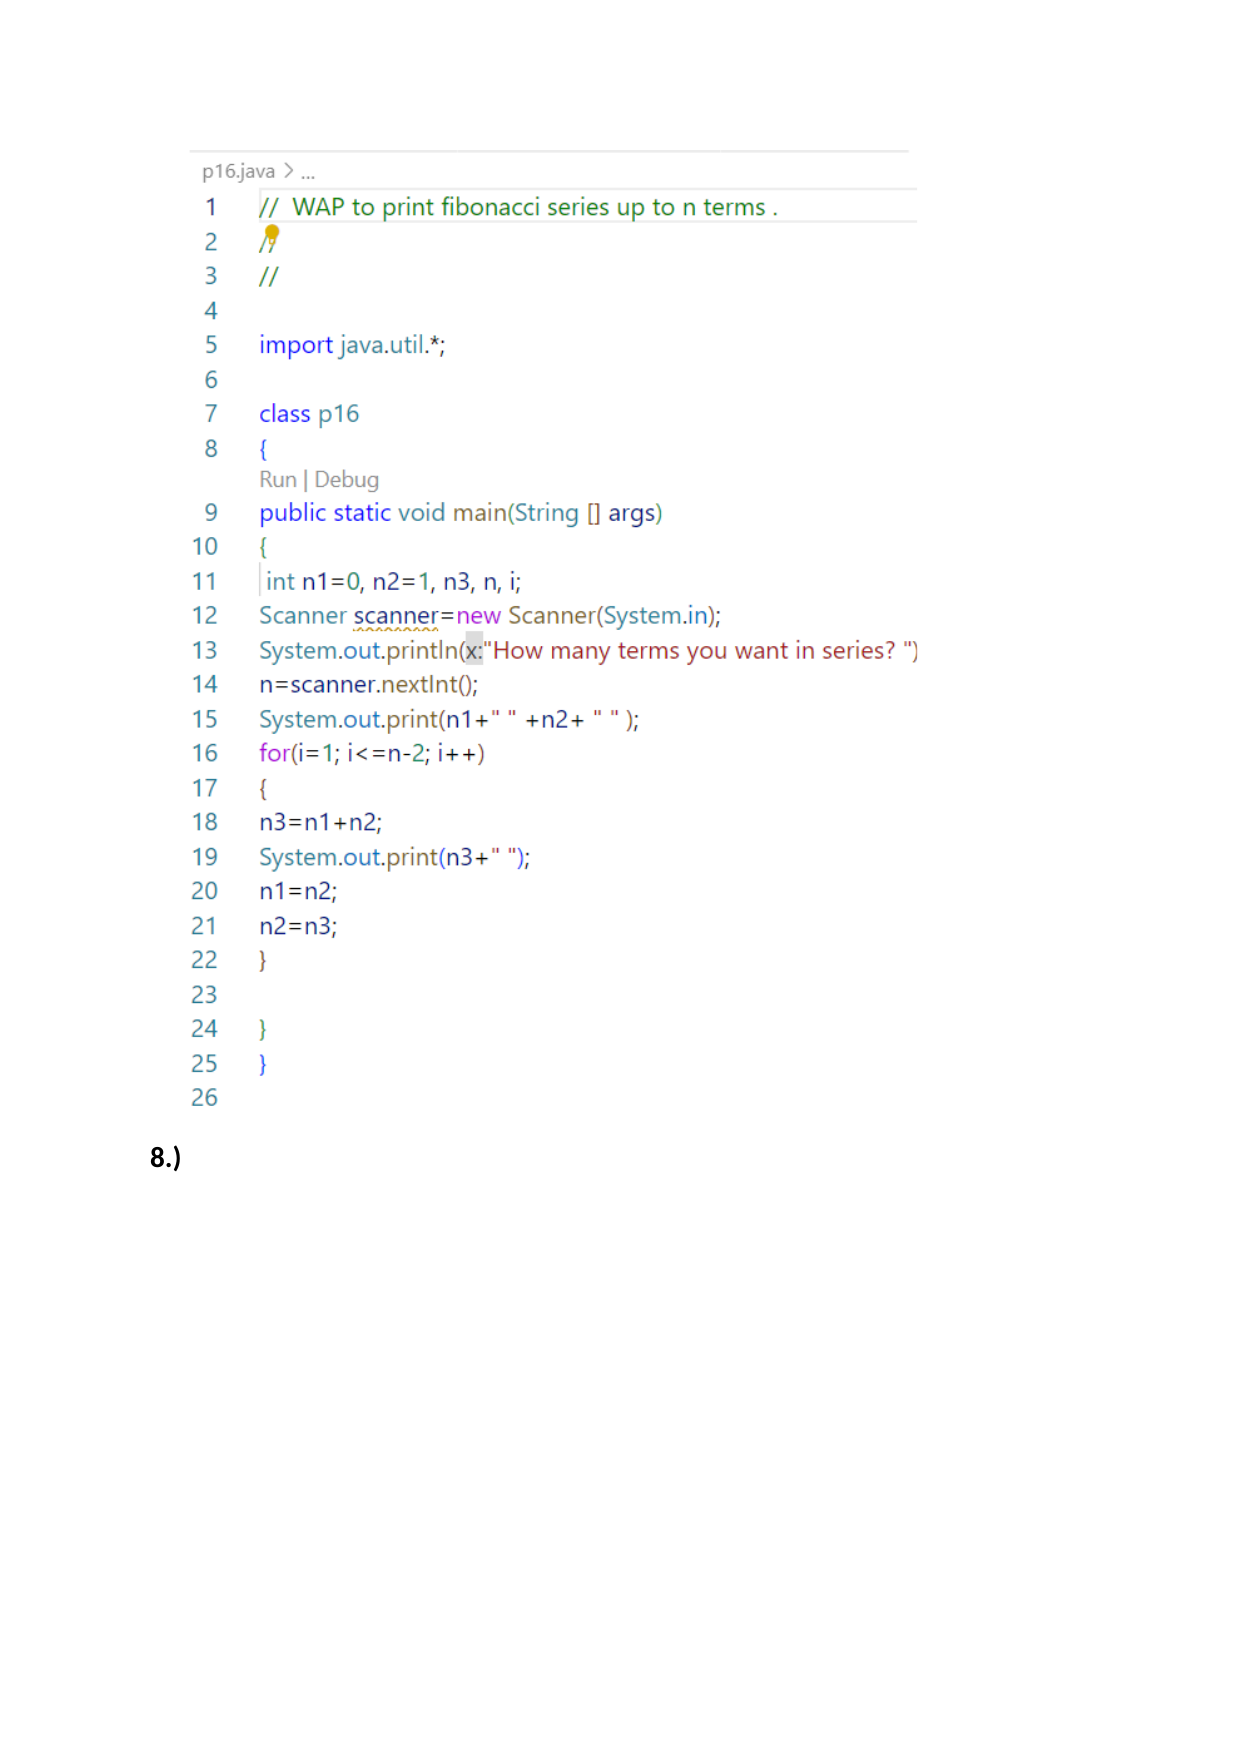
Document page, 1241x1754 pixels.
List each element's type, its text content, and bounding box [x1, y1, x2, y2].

picture [189, 150, 918, 1121]
text 8.) [150, 1139, 1090, 1175]
